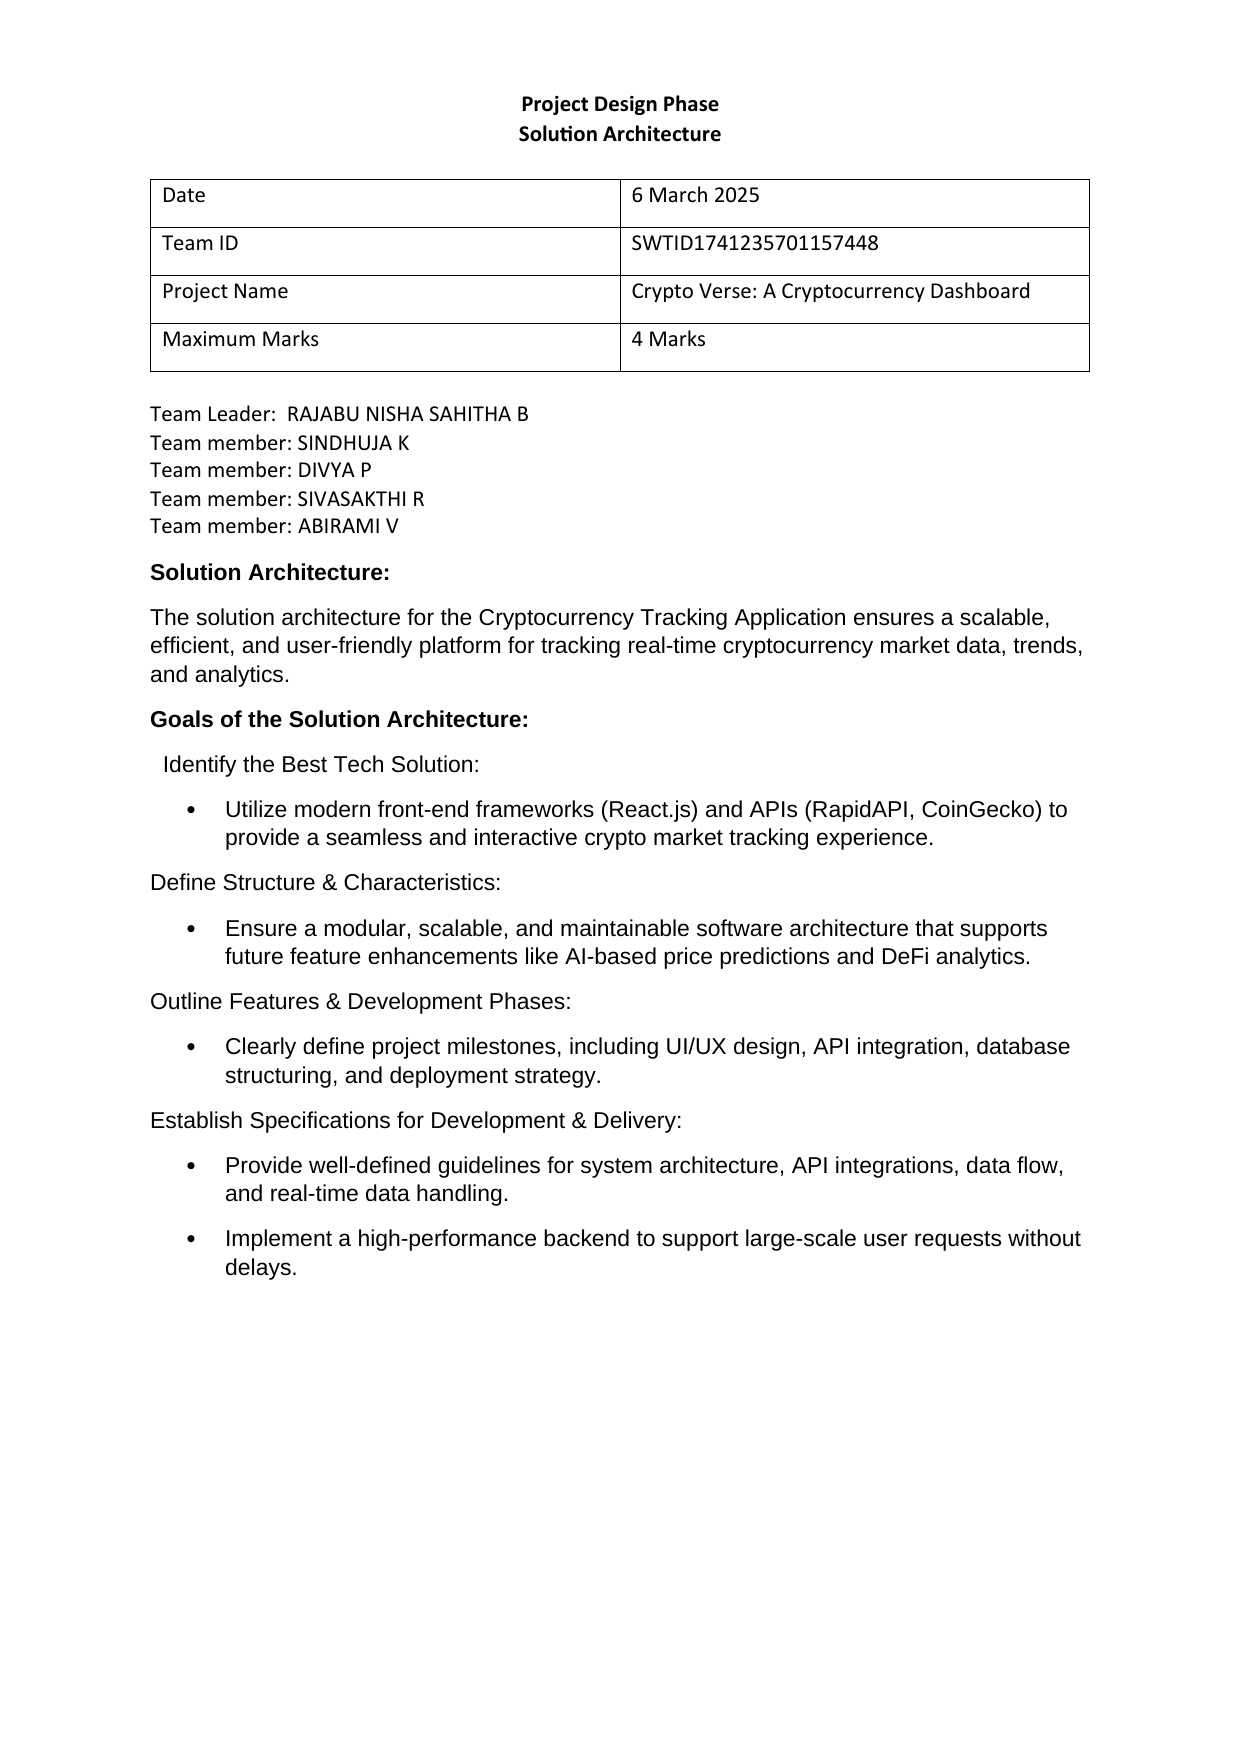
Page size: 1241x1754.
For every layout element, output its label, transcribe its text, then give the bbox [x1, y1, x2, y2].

list Implement a high-performance backend to support large-scale user requests without delays. [187, 1225, 1090, 1280]
text Solution Architecture: [150, 558, 1090, 585]
table_header Date [151, 180, 620, 227]
text Solution Architecture [150, 119, 1090, 147]
text Define Structure & Characteristics: [150, 869, 1090, 896]
table_cell SWTID1741235701157448 [621, 228, 1089, 275]
text Team member: SIVASAKTHI R [150, 484, 1090, 512]
text Outline Features & Development Phases: [150, 988, 1090, 1014]
text Goals of the Solution Architecture: [150, 706, 1090, 732]
text Identify the Best Tech Solution: [150, 751, 1090, 777]
text The solution architecture for the Cryptocurrency Tracking Application ensures a scalable, efficient, and user-friendly platform for tracking real-time cryptocurrency market data, trends, and analytics. [150, 604, 1090, 687]
table_header 6 March 2025 [621, 180, 1089, 227]
list Utilize modern front-end frameworks (React.js) and APIs (RapidAPI, CoinGecko) to provide a seamless and interactive crypto market tracking experience. [187, 796, 1090, 851]
table_cell Maximum Marks [151, 324, 620, 371]
table_cell 4 Marks [621, 324, 1089, 371]
list Provide well-defined guidelines for system architecture, API integrations, data flow, and real-time data handling. [187, 1152, 1090, 1207]
text Team member: SINDHUJA K [150, 428, 1090, 456]
text Team member: ABIRAMI V [150, 512, 1090, 540]
list Ensure a modular, scalable, and maintainable software architecture that supports future feature enhancements like AI-based price predictions and DeFi analytics. [187, 914, 1090, 969]
table_cell Crypto Verse: A Cryptocurrency Dashboard [621, 276, 1089, 323]
text Team Leader: RAJABU NISHA SAHITHA B [150, 399, 1090, 428]
table_cell Team ID [151, 228, 620, 275]
table_cell Project Name [151, 276, 620, 323]
text Establish Specifications for Development & Delivery: [150, 1107, 1090, 1133]
list Clearly define project milestones, including UI/UX design, API integration, database structuring, and deployment strategy. [187, 1033, 1090, 1088]
text Project Design Phase [150, 89, 1090, 117]
text Team member: DIVYA P [150, 456, 1090, 484]
